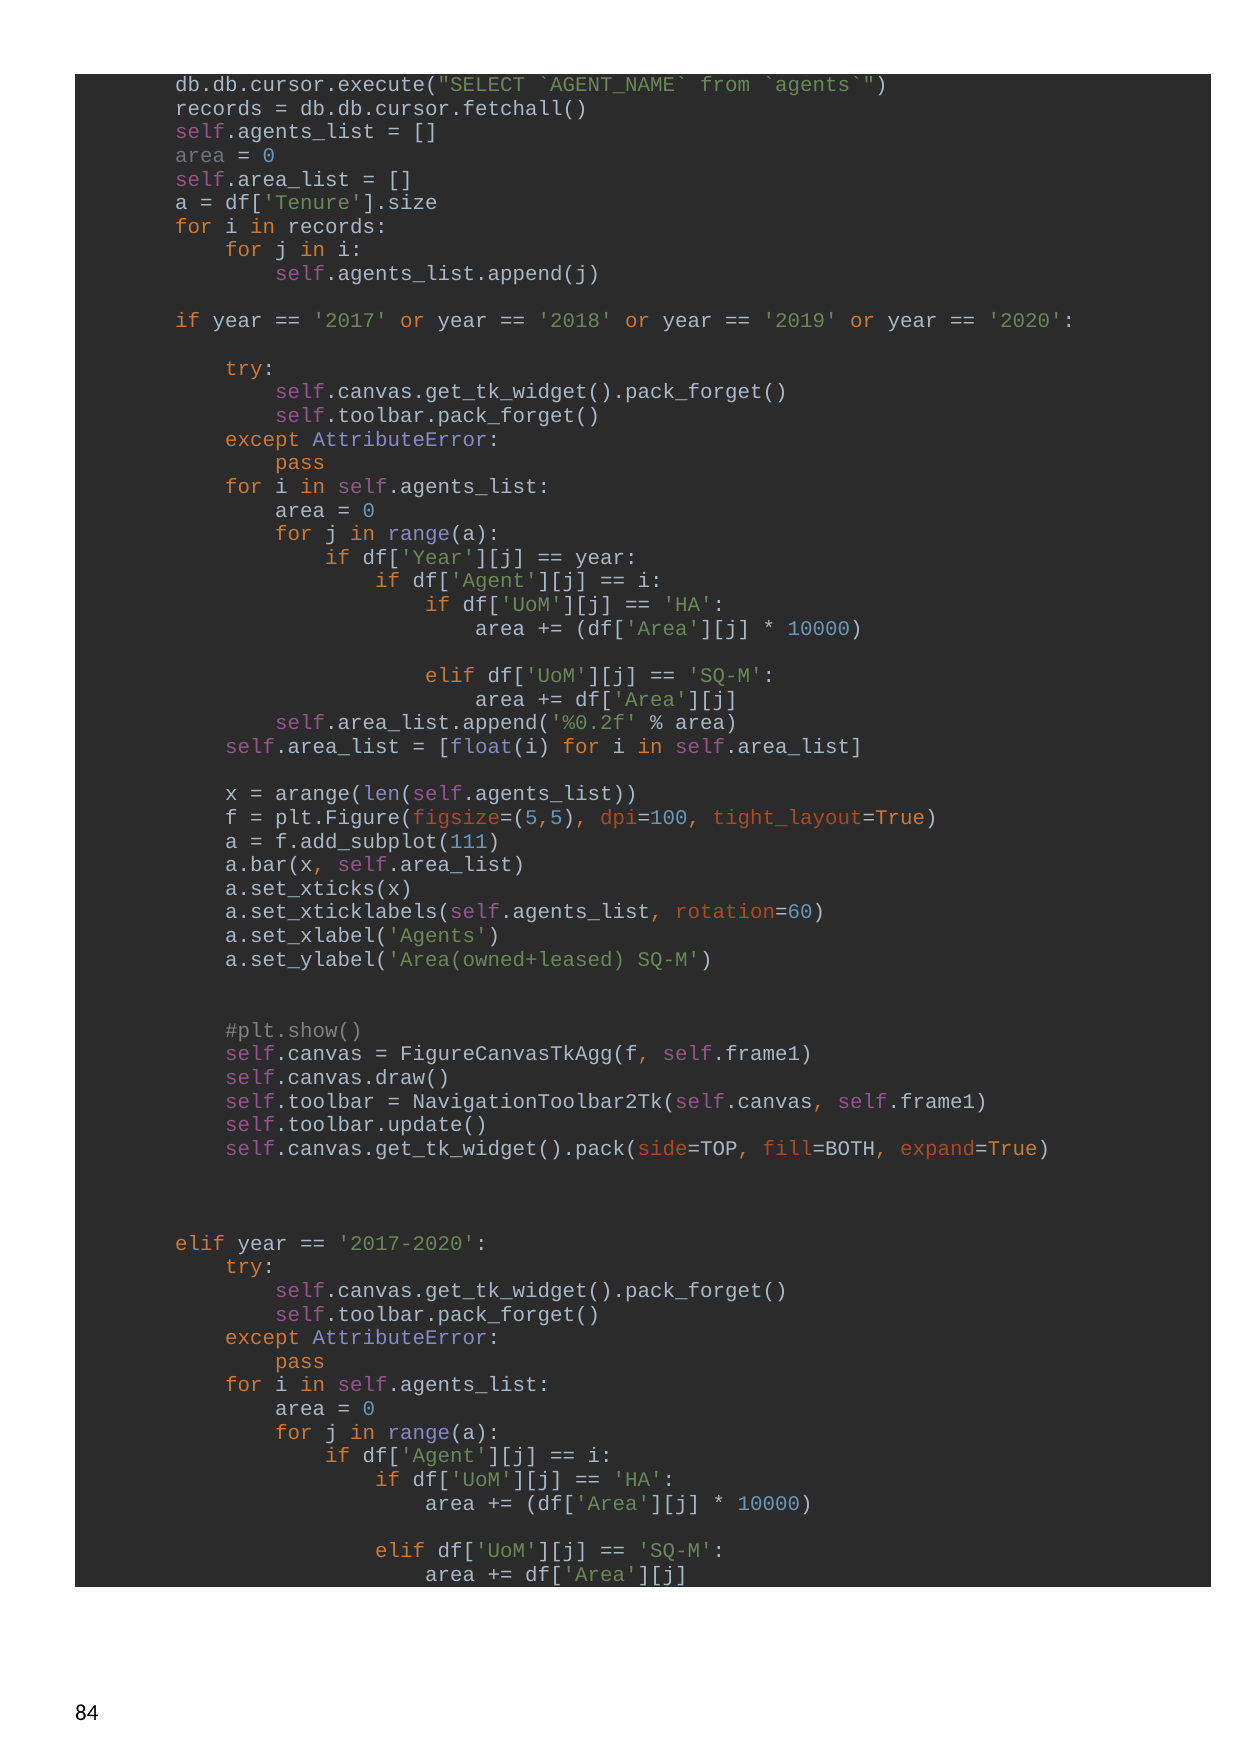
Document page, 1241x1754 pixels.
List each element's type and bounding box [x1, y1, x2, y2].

text [75, 74, 1211, 1587]
